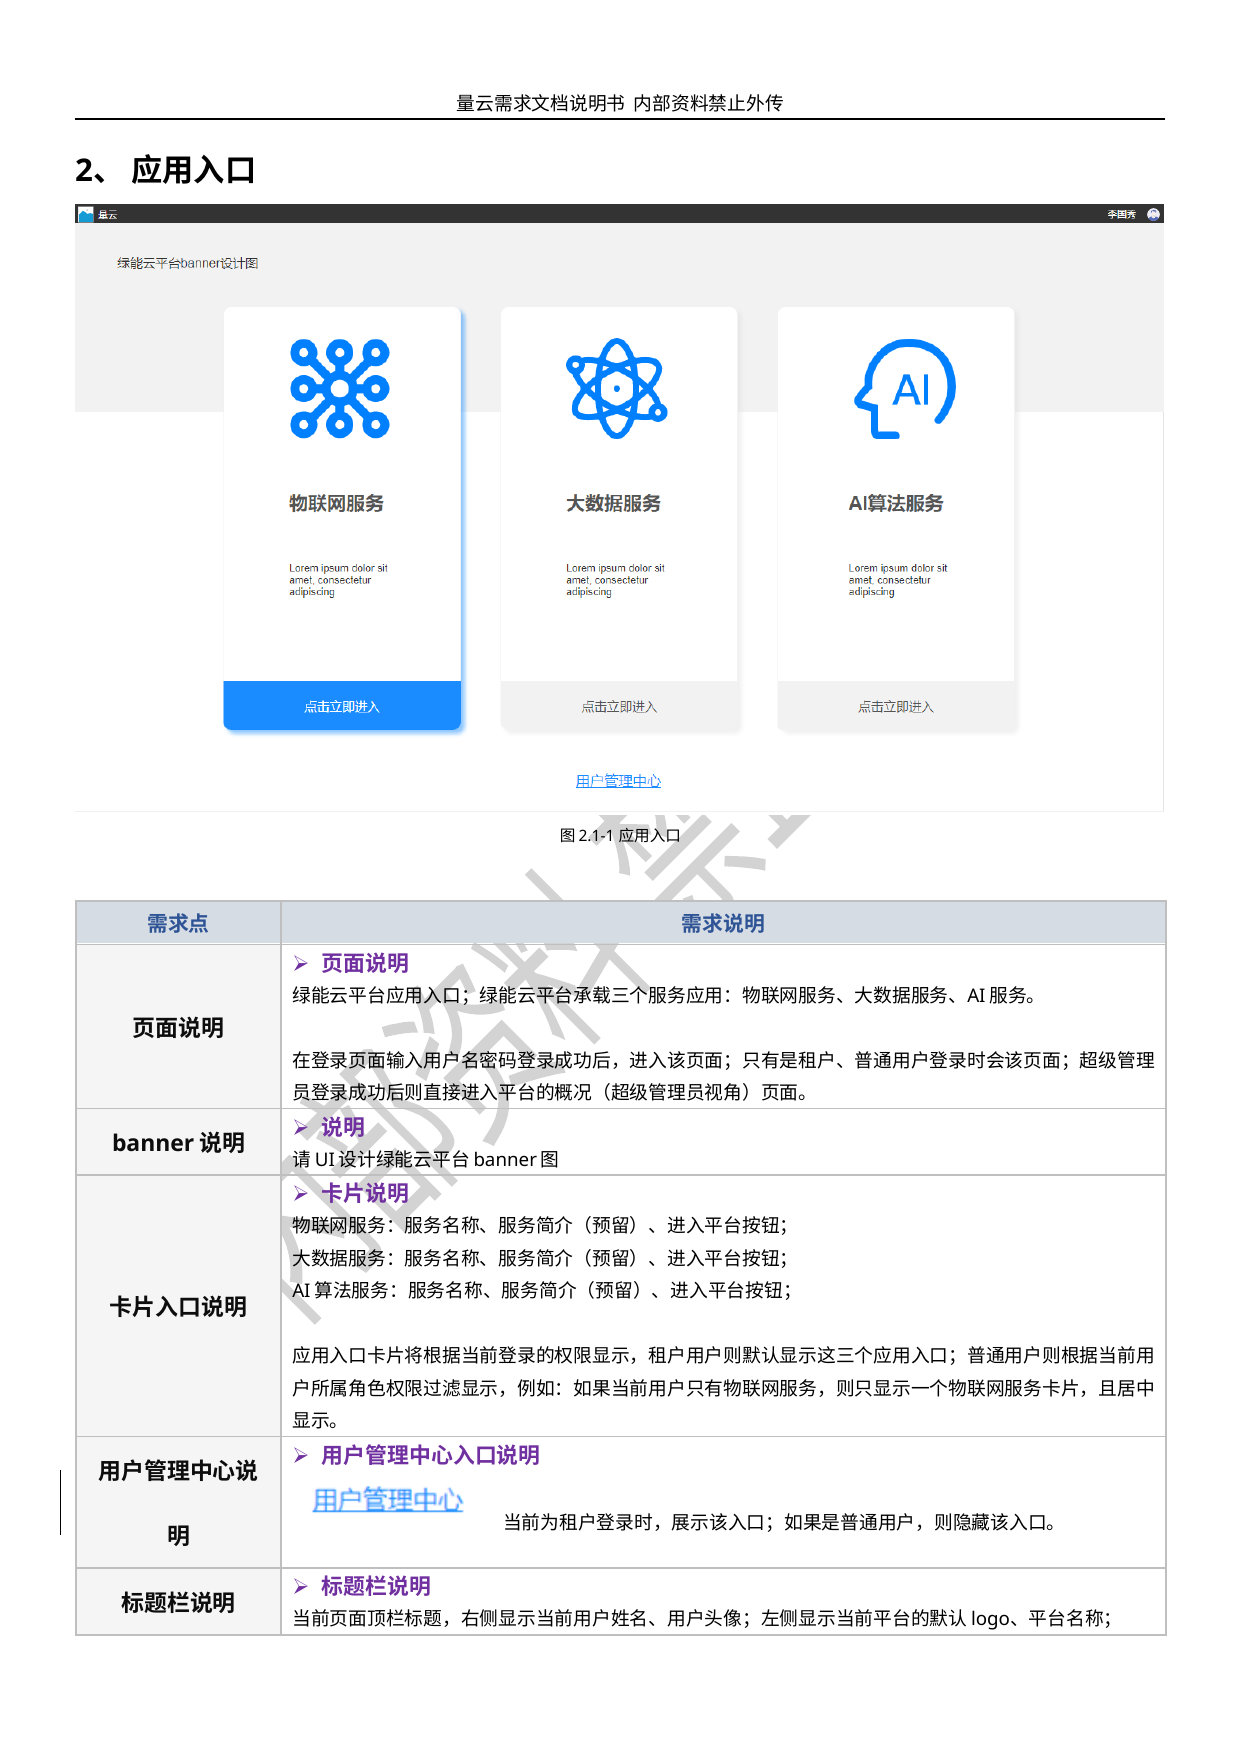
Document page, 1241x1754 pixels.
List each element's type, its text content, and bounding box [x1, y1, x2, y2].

table_cell 标题栏说明 [77, 1569, 280, 1634]
table_cell 卡片说明 物联网服务：服务名称、服务简介（预留）、进入平台按钮； 大数据服务：服务名称、服务简介（预留）、进入平台按钮； AI算法服务：服务名称、服务简介（预留）、进入平台按钮； 应用入口卡片将根据当前登录的权限显示，租户用户则默认显示这三个应用入口；普通用户则根据当前用户所属角色权限过滤显示，例如：如果当前用户只有物联网服务，则只显示一个物联网服务卡片，且居中显示。 [282, 1176, 1165, 1436]
table_header 需求点 [77, 902, 280, 943]
picture [292, 1470, 503, 1530]
table_cell 卡片入口说明 [77, 1176, 280, 1436]
picture [75, 203, 1165, 815]
table_cell 说明 请UI设计绿能云平台banner图 [282, 1109, 1165, 1174]
table_cell 用户管理中心说明 [77, 1437, 280, 1567]
table_cell 用户管理中心入口说明 当前为租户登录时，展示该入口；如果是普通用户，则隐藏该入口。 [282, 1437, 1165, 1567]
subtitle 应用入口 [75, 135, 1165, 200]
table_cell 页面说明 绿能云平台应用入口；绿能云平台承载三个服务应用：物联网服务、大数据服务、AI服务。 在登录页面输入用户名密码登录成功后，进入该页面；只有是租户、普通用户登录时会该页面；超级管理员登录成功后则直接进入平台的概况（超级管理员视角）页面。 [282, 945, 1165, 1108]
text 图2.1-1 应用入口 [75, 818, 1165, 850]
table_header 需求说明 [282, 902, 1165, 943]
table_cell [282, 1569, 1165, 1634]
table_cell banner说明 [77, 1109, 280, 1174]
table_cell 页面说明 [77, 945, 280, 1108]
